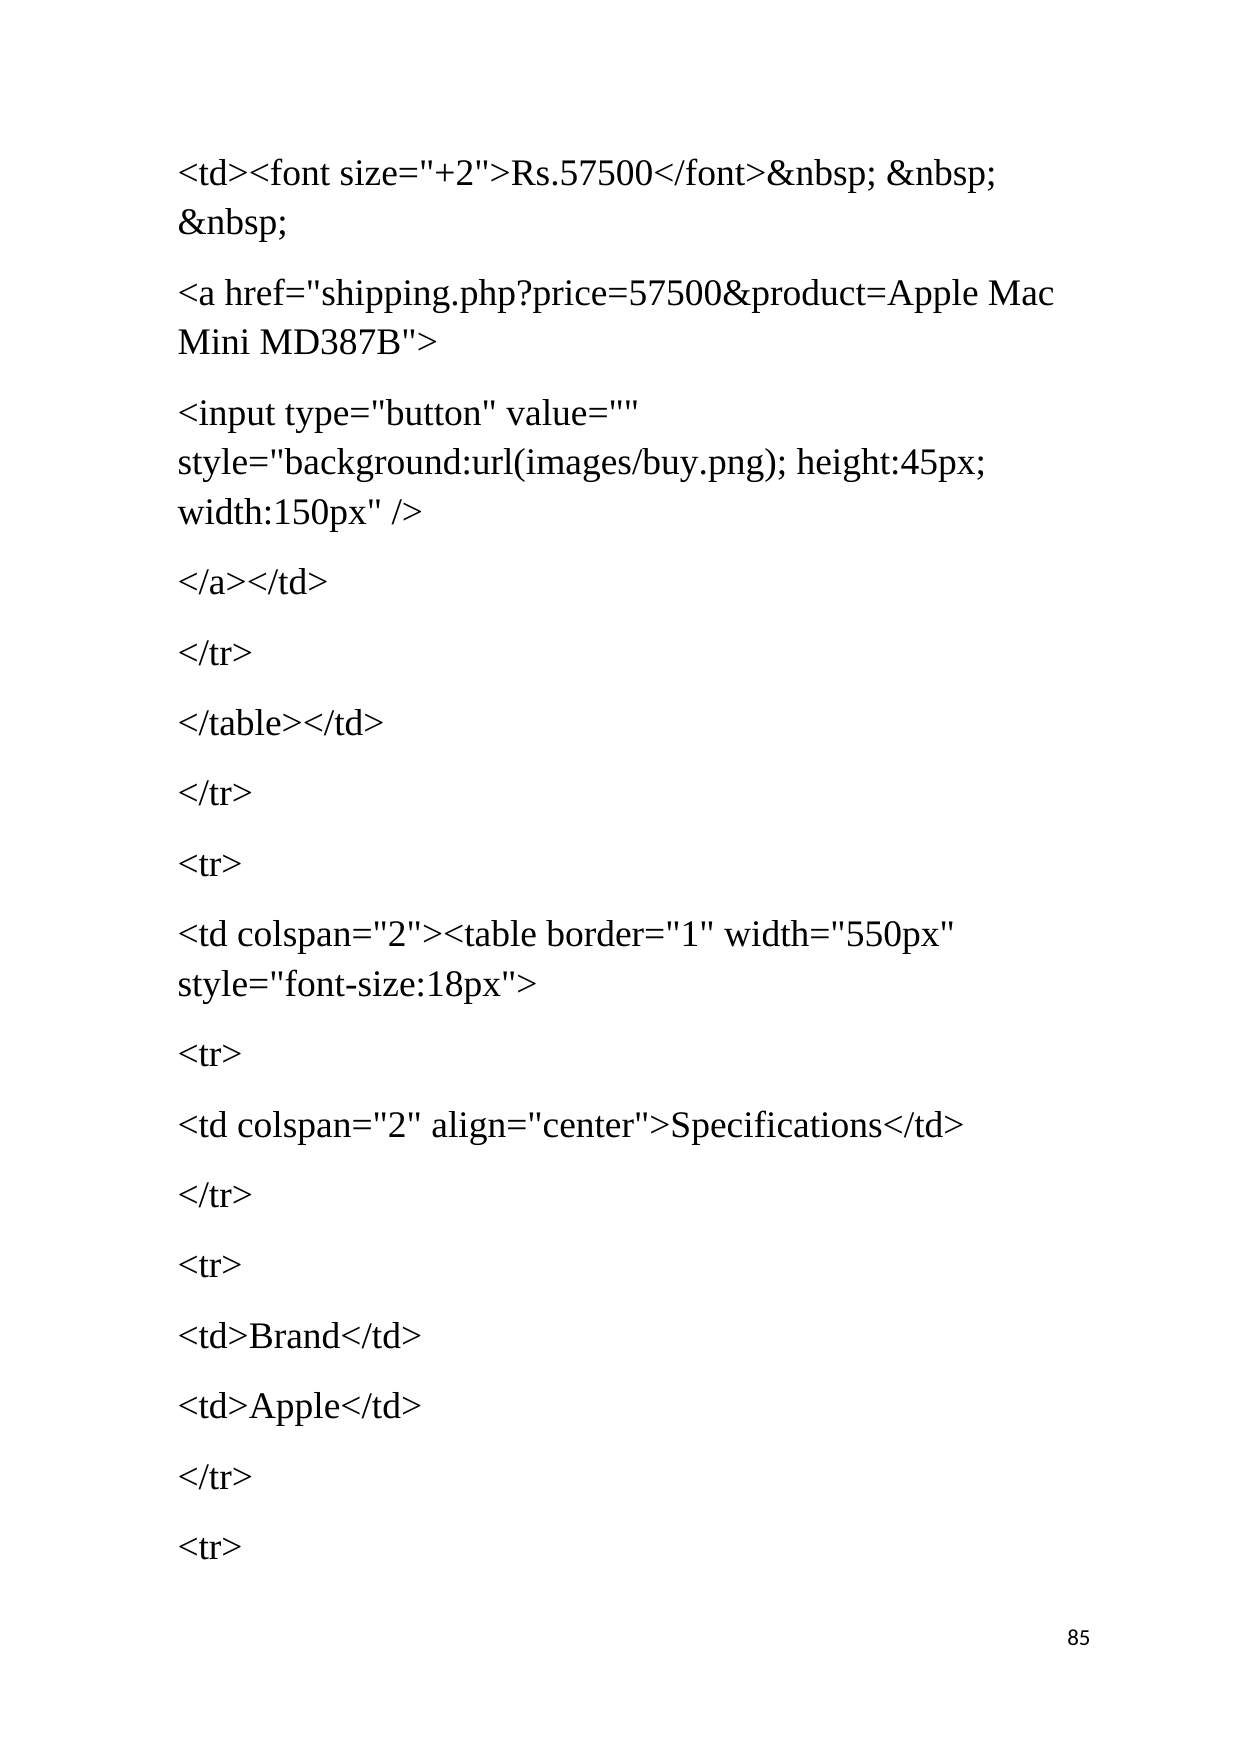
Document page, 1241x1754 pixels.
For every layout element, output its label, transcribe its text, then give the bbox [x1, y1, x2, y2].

text <td><font size="+2">Rs.57500</font>&nbsp; &nbsp; &nbsp; [177, 150, 1090, 243]
text </tr> [177, 771, 1090, 814]
text <tr> [177, 1032, 1090, 1075]
text <td>Apple</td> [177, 1384, 1090, 1427]
text <td colspan="2"><table border="1" width="550px" style="font-size:18px"> [177, 912, 1090, 1004]
text <tr> [177, 841, 1090, 884]
text <td>Brand</td> [177, 1313, 1090, 1356]
text <a href="shipping.php?price=57500&product=Apple Mac Mini MD387B"> [177, 270, 1090, 363]
text <td colspan="2" align="center">Specifications</td> [177, 1102, 1090, 1145]
text <tr> [177, 1524, 1090, 1568]
text <input type="button" value="" style="background:url(images/buy.png); height:45px; width:150px" /> [177, 390, 1090, 532]
text </a></td> [177, 559, 1090, 603]
text </tr> [177, 630, 1090, 673]
text </tr> [177, 1172, 1090, 1216]
text </table></td> [177, 700, 1090, 743]
text <tr> [177, 1243, 1090, 1286]
text </tr> [177, 1454, 1090, 1497]
